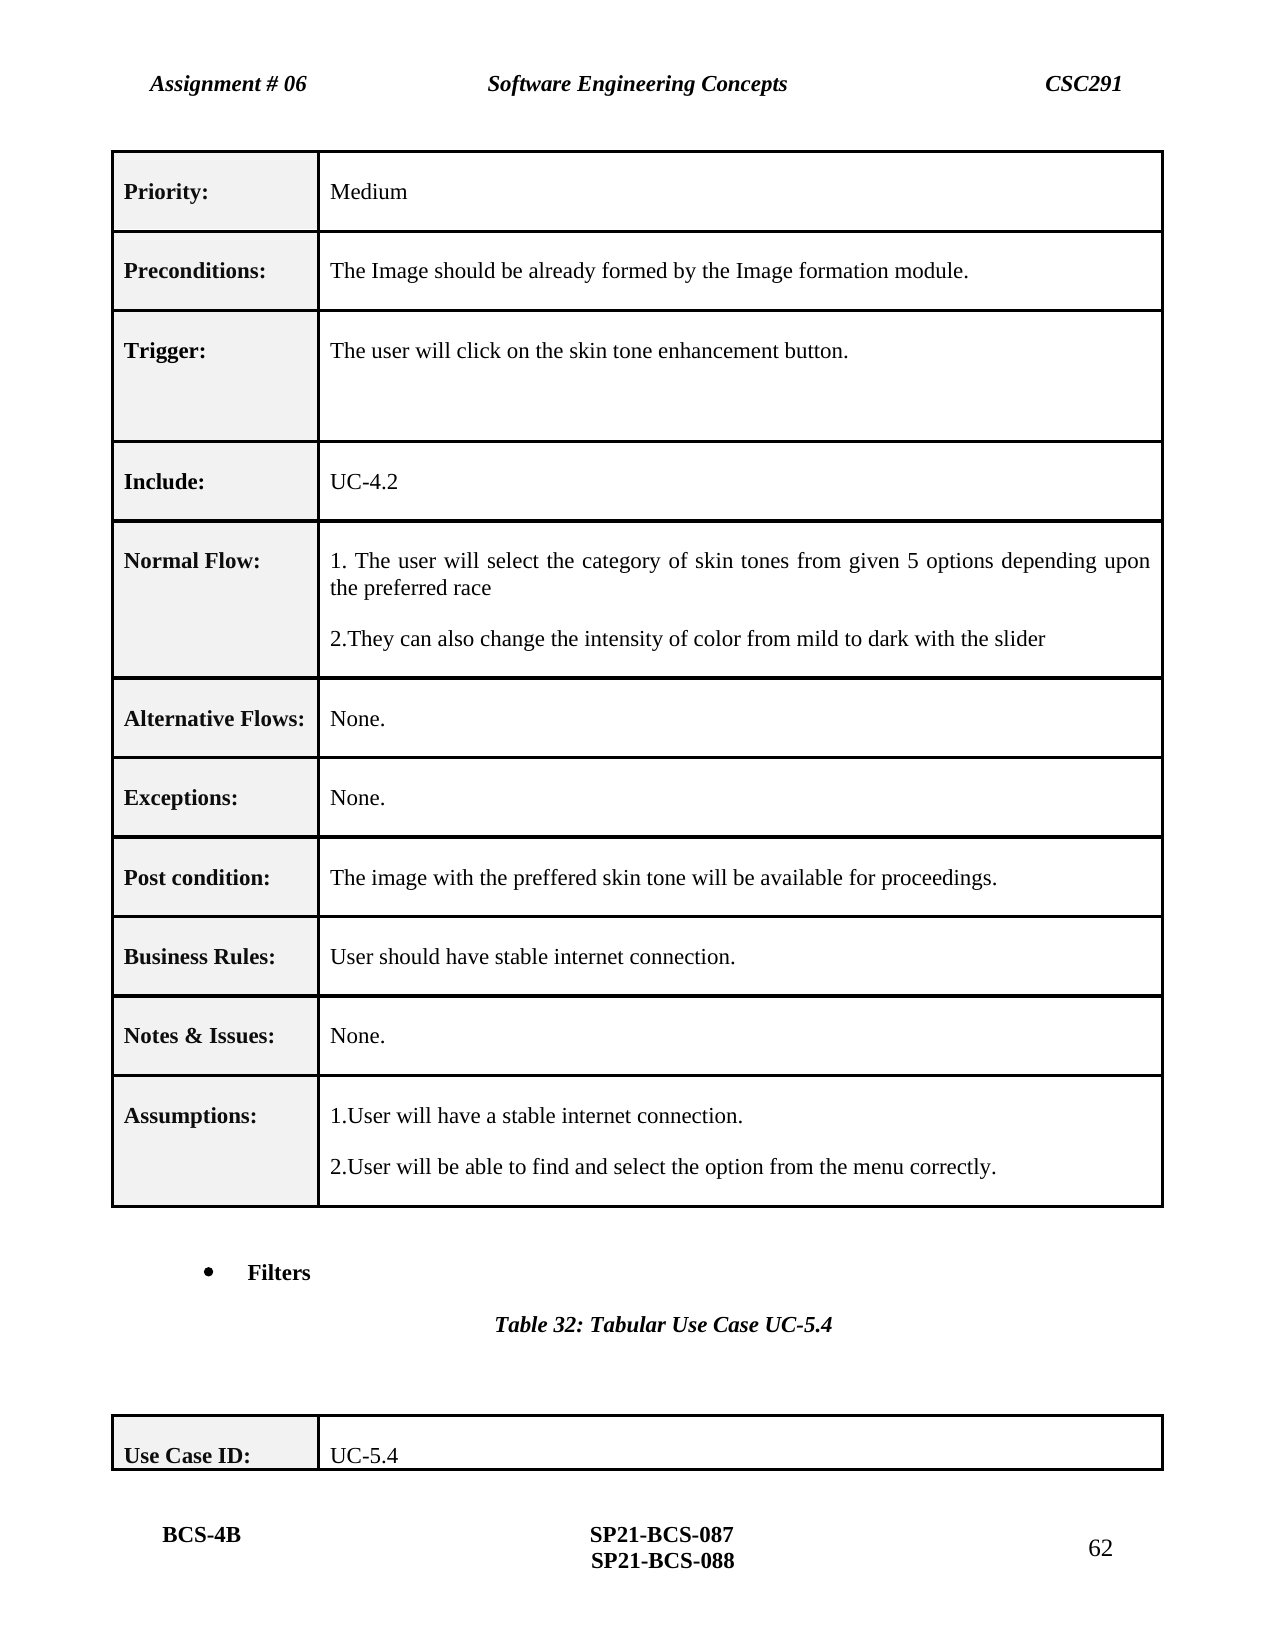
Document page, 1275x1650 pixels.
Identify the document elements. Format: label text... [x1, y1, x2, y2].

table_cell The Image should be already formed by the Image formation module. [320, 233, 1161, 309]
table_cell None. [320, 759, 1161, 835]
table_cell Medium [320, 153, 1161, 229]
table_cell Assumptions: [114, 1077, 317, 1205]
table_cell UC-4.2 [320, 443, 1161, 519]
table_cell Include: [114, 443, 317, 519]
table_cell Normal Flow: [114, 523, 317, 676]
table_cell User should have stable internet connection. [320, 918, 1161, 994]
table_cell Business Rules: [114, 918, 317, 994]
table_cell None. [320, 998, 1161, 1074]
table_header Use Case ID: [114, 1417, 317, 1468]
text Table 32: Tabular Use Case UC-5.4 [204, 1311, 1125, 1337]
list Filters [204, 1259, 1125, 1286]
table_cell The user will click on the skin tone enhancement button. [320, 312, 1161, 440]
table_cell Preconditions: [114, 233, 317, 309]
table_cell 1. The user will select the category of skin tones from given 5 options depending upon the preferred race 2.They can also change the intensity of color from mild to dark with the slider [320, 523, 1161, 676]
table_cell The image with the preffered skin tone will be available for proceedings. [320, 839, 1161, 915]
table_cell None. [320, 680, 1161, 756]
table_cell Priority: [114, 153, 317, 229]
table_header UC-5.4 [320, 1417, 1161, 1468]
table_cell Trigger: [114, 312, 317, 440]
table_cell Notes & Issues: [114, 998, 317, 1074]
table_cell Alternative Flows: [114, 680, 317, 756]
table_cell Post condition: [114, 839, 317, 915]
table_cell Exceptions: [114, 759, 317, 835]
table_cell 1.User will have a stable internet connection. 2.User will be able to find and select the option from the menu correctly. [320, 1077, 1161, 1205]
